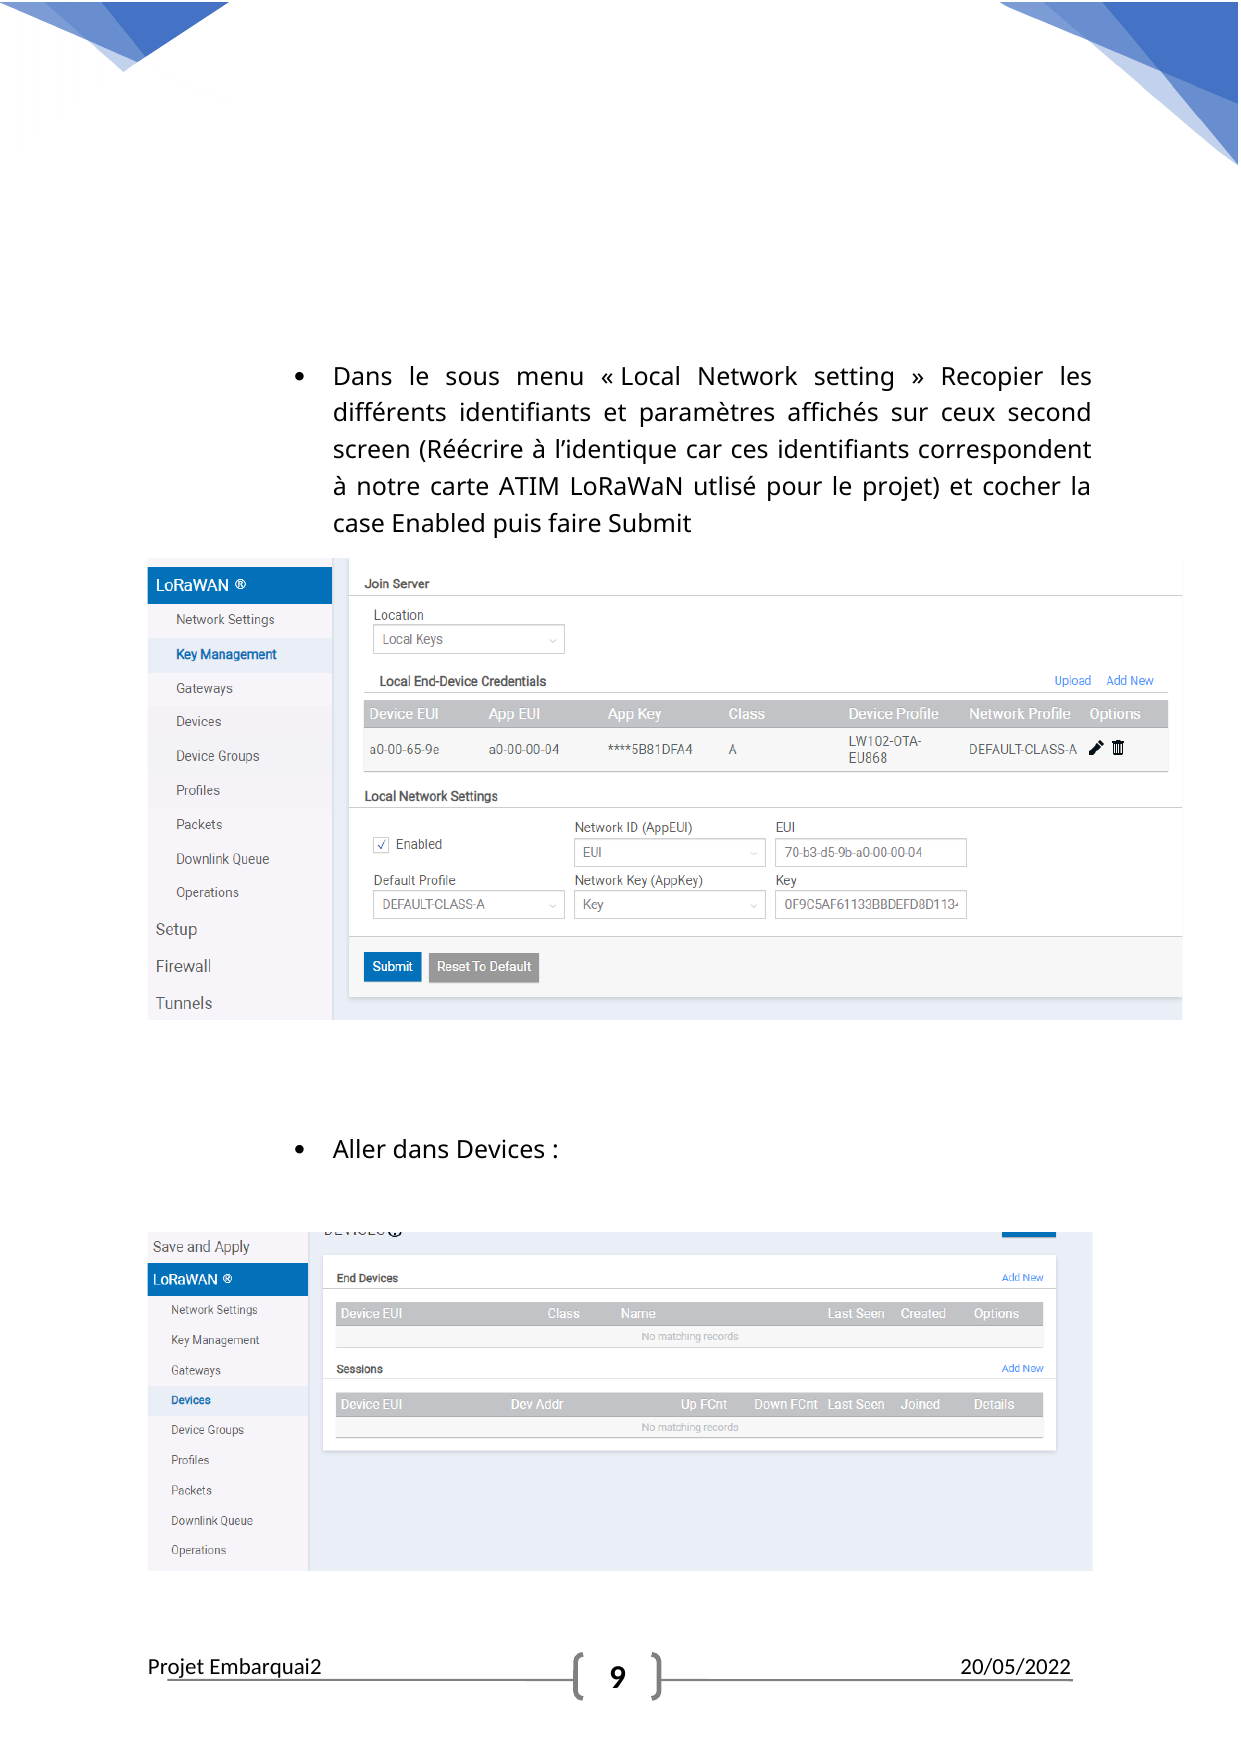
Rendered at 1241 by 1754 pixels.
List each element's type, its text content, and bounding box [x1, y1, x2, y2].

picture [147, 1232, 1093, 1571]
picture [996, 2, 1238, 168]
list Aller dans Devices : [295, 1132, 1093, 1166]
picture [147, 558, 1183, 1020]
list Dans le sous menu « Local Network setting » Recopier les différents identifiants et paramètres affichés sur ceux second screen (Réécrire à l’identique car ces identifiants correspondent à notre carte ATIM LoRaWaN utlisé pour le projet) et cocher la case Enabled puis faire Submit [295, 358, 1093, 539]
picture [0, 2, 233, 168]
